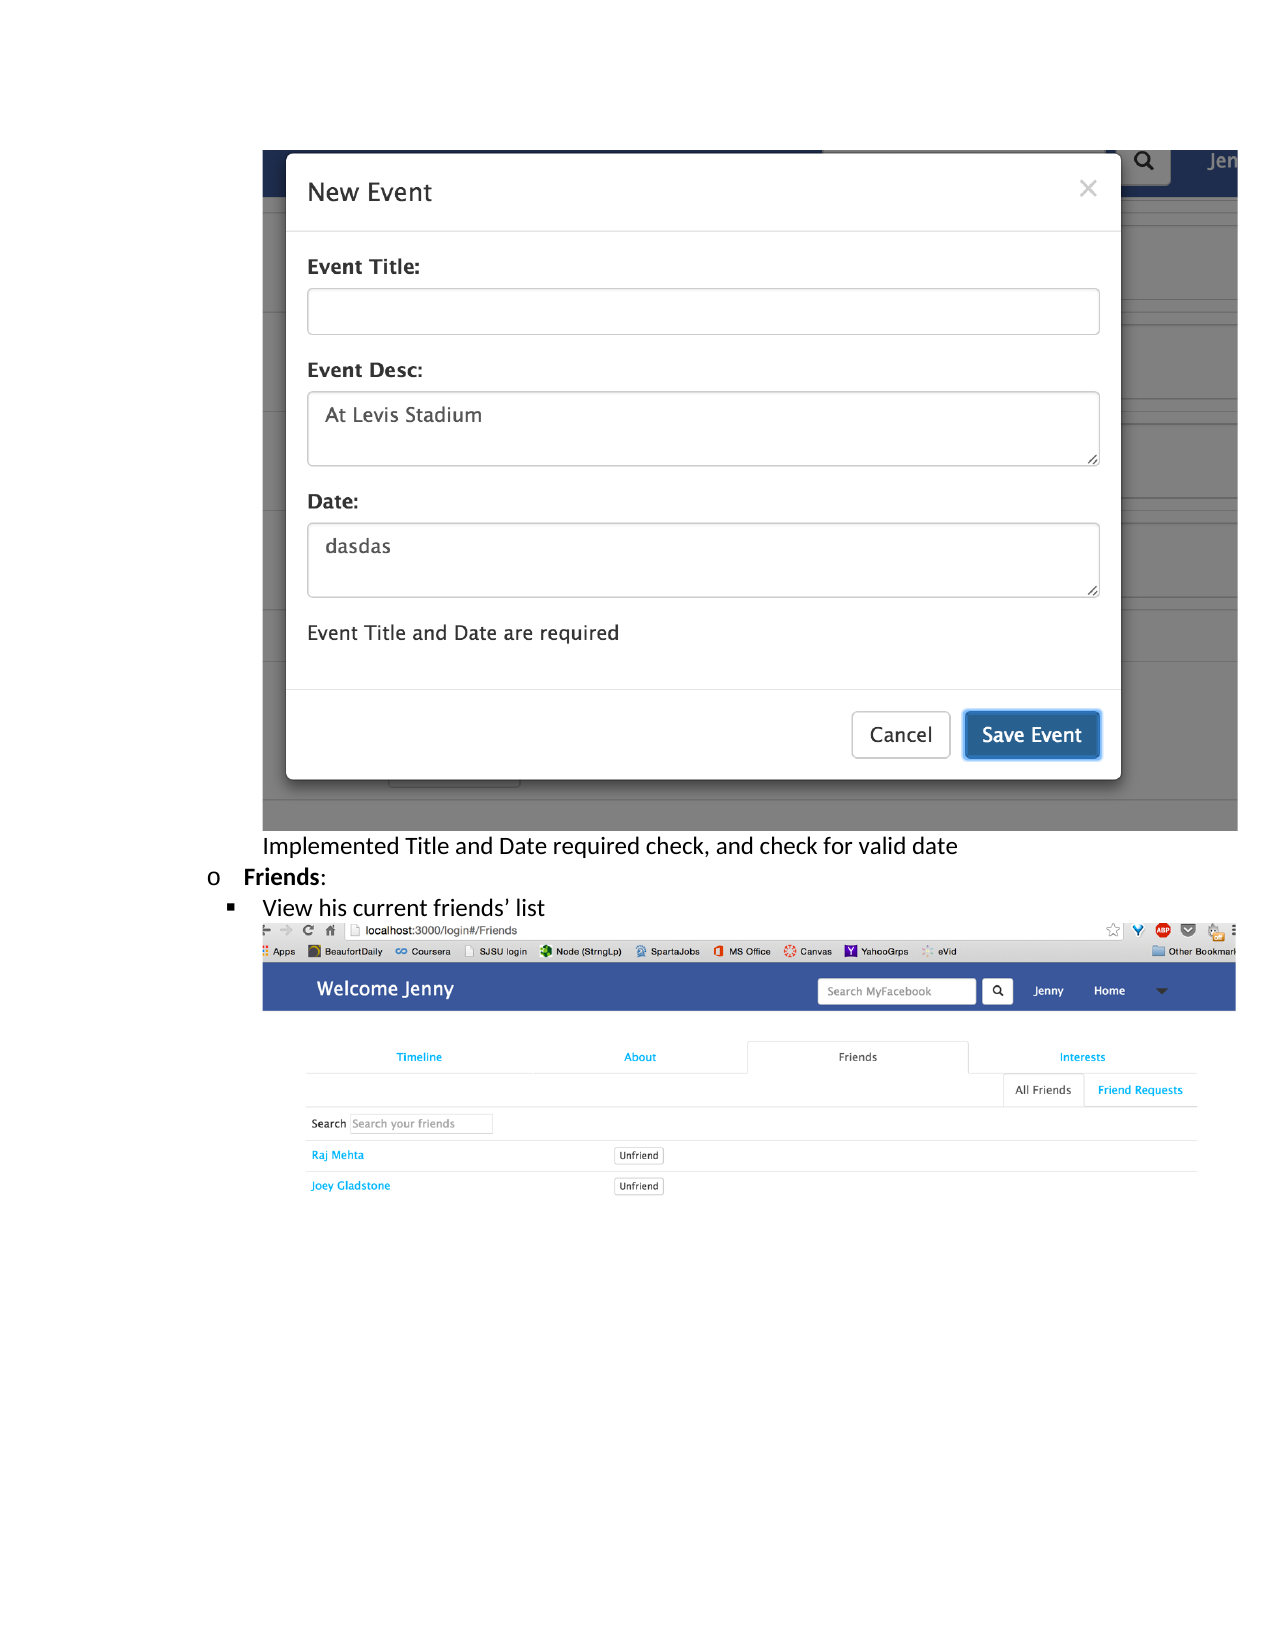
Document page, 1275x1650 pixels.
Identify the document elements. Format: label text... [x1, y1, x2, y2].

text Implemented Title and Date required check, and check for valid date [262, 831, 1125, 861]
picture [262, 150, 1238, 831]
picture [262, 923, 1236, 1386]
list Friends: [206, 861, 1125, 892]
list View his current friends’ list [225, 892, 1125, 923]
